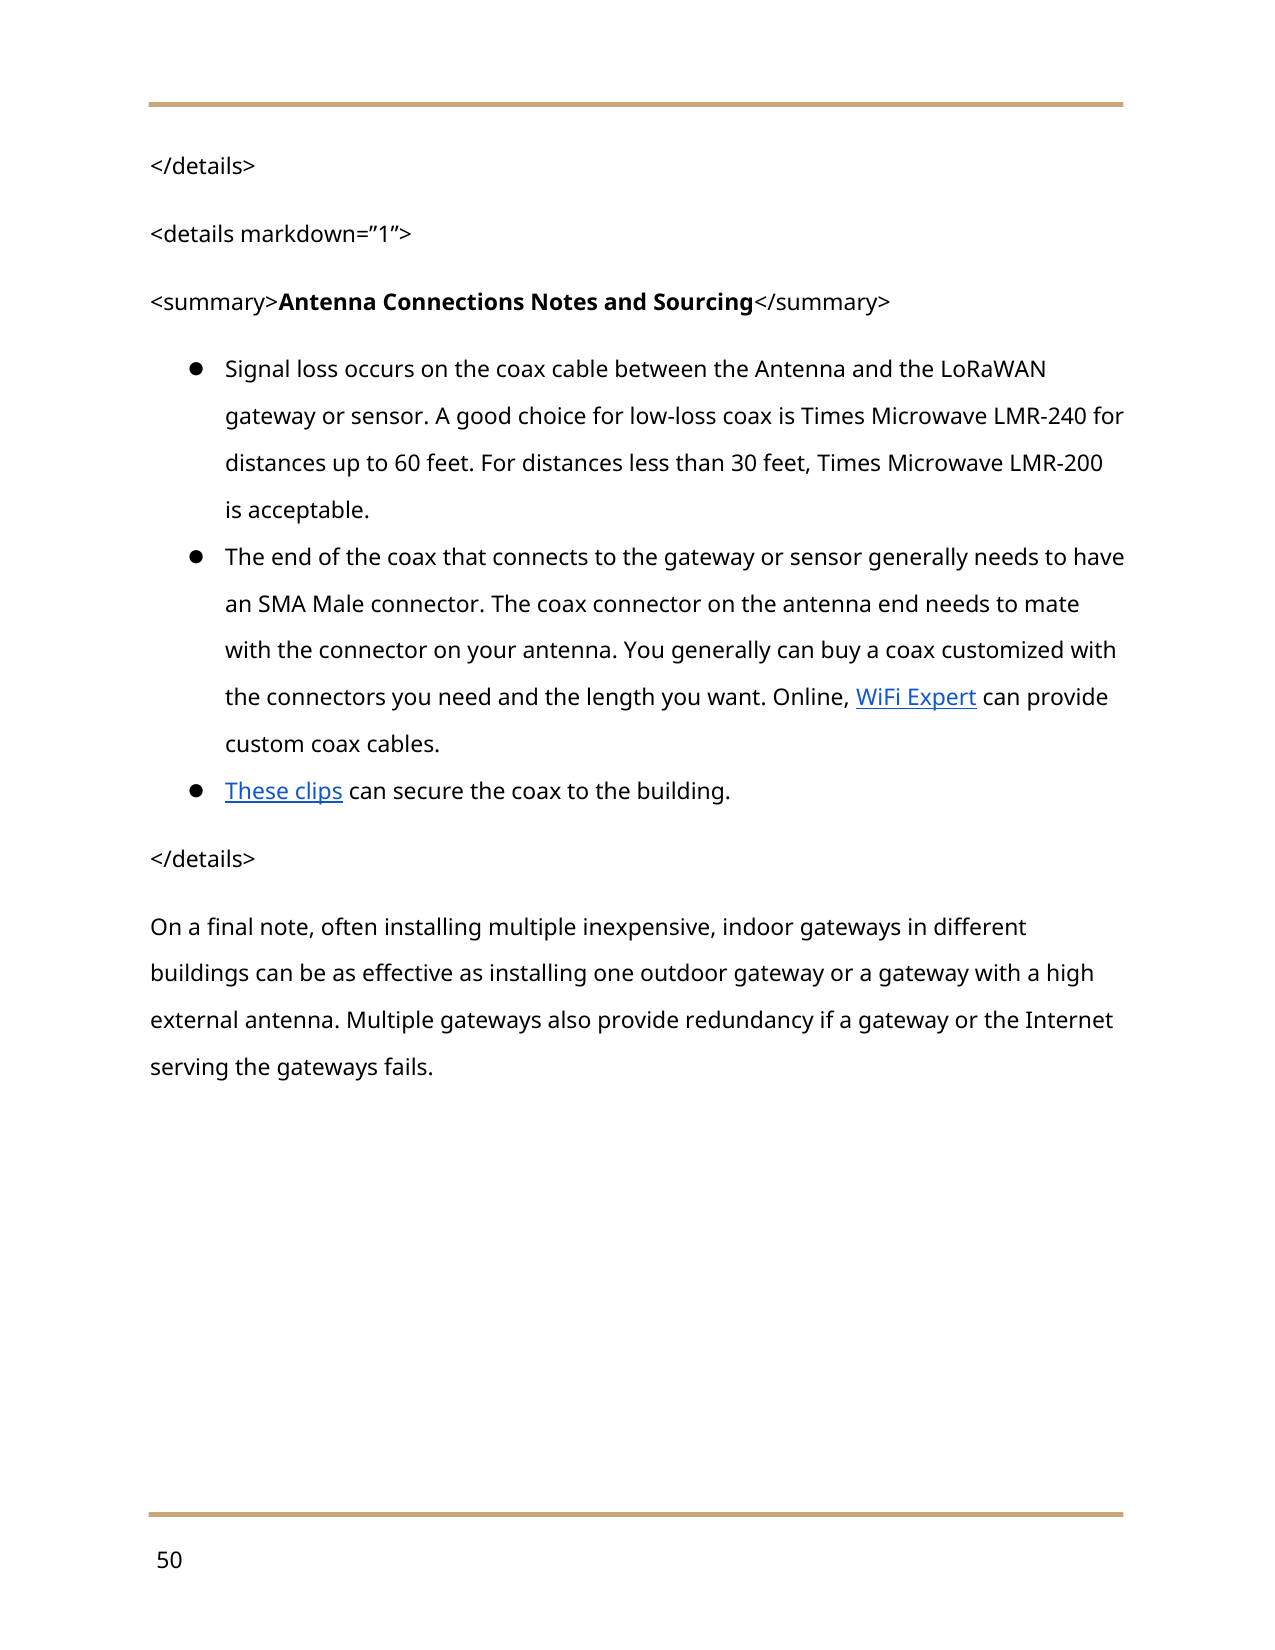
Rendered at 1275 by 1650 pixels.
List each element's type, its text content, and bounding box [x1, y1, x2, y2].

text </details> [150, 150, 1125, 181]
text <details markdown=”1”> [150, 218, 1125, 249]
list The end of the coax that connects to the gateway or sensor generally needs to have an SMA Male connector. The coax connector on the antenna end needs to mate with the connector on your antenna. You generally can buy a coax customized with the connectors you need and the length you want. Online, WiFi Expert can provide custom coax cables. [187, 541, 1125, 759]
picture [148, 102, 1124, 107]
text On a final note, often installing multiple inexpensive, indoor gateways in different buildings can be as effective as installing one outdoor gateway or a gateway with a high external antenna. Multiple gateways also provide redundancy if a gateway or the Internet serving the gateways fails. [150, 910, 1125, 1082]
text <summary>Antenna Connections Notes and Sourcing</summary> [150, 285, 1125, 317]
list Signal loss occurs on the coax cable between the Antenna and the LoRaWAN gateway or sensor. A good choice for low-loss coax is Times Microwave LMR-240 for distances up to 60 feet. For distances less than 30 feet, Times Microwave LMR-200 is acceptable. [187, 353, 1125, 525]
list These clips can secure the coax to the building. [187, 775, 1125, 806]
picture [148, 1512, 1124, 1517]
text </details> [150, 843, 1125, 874]
